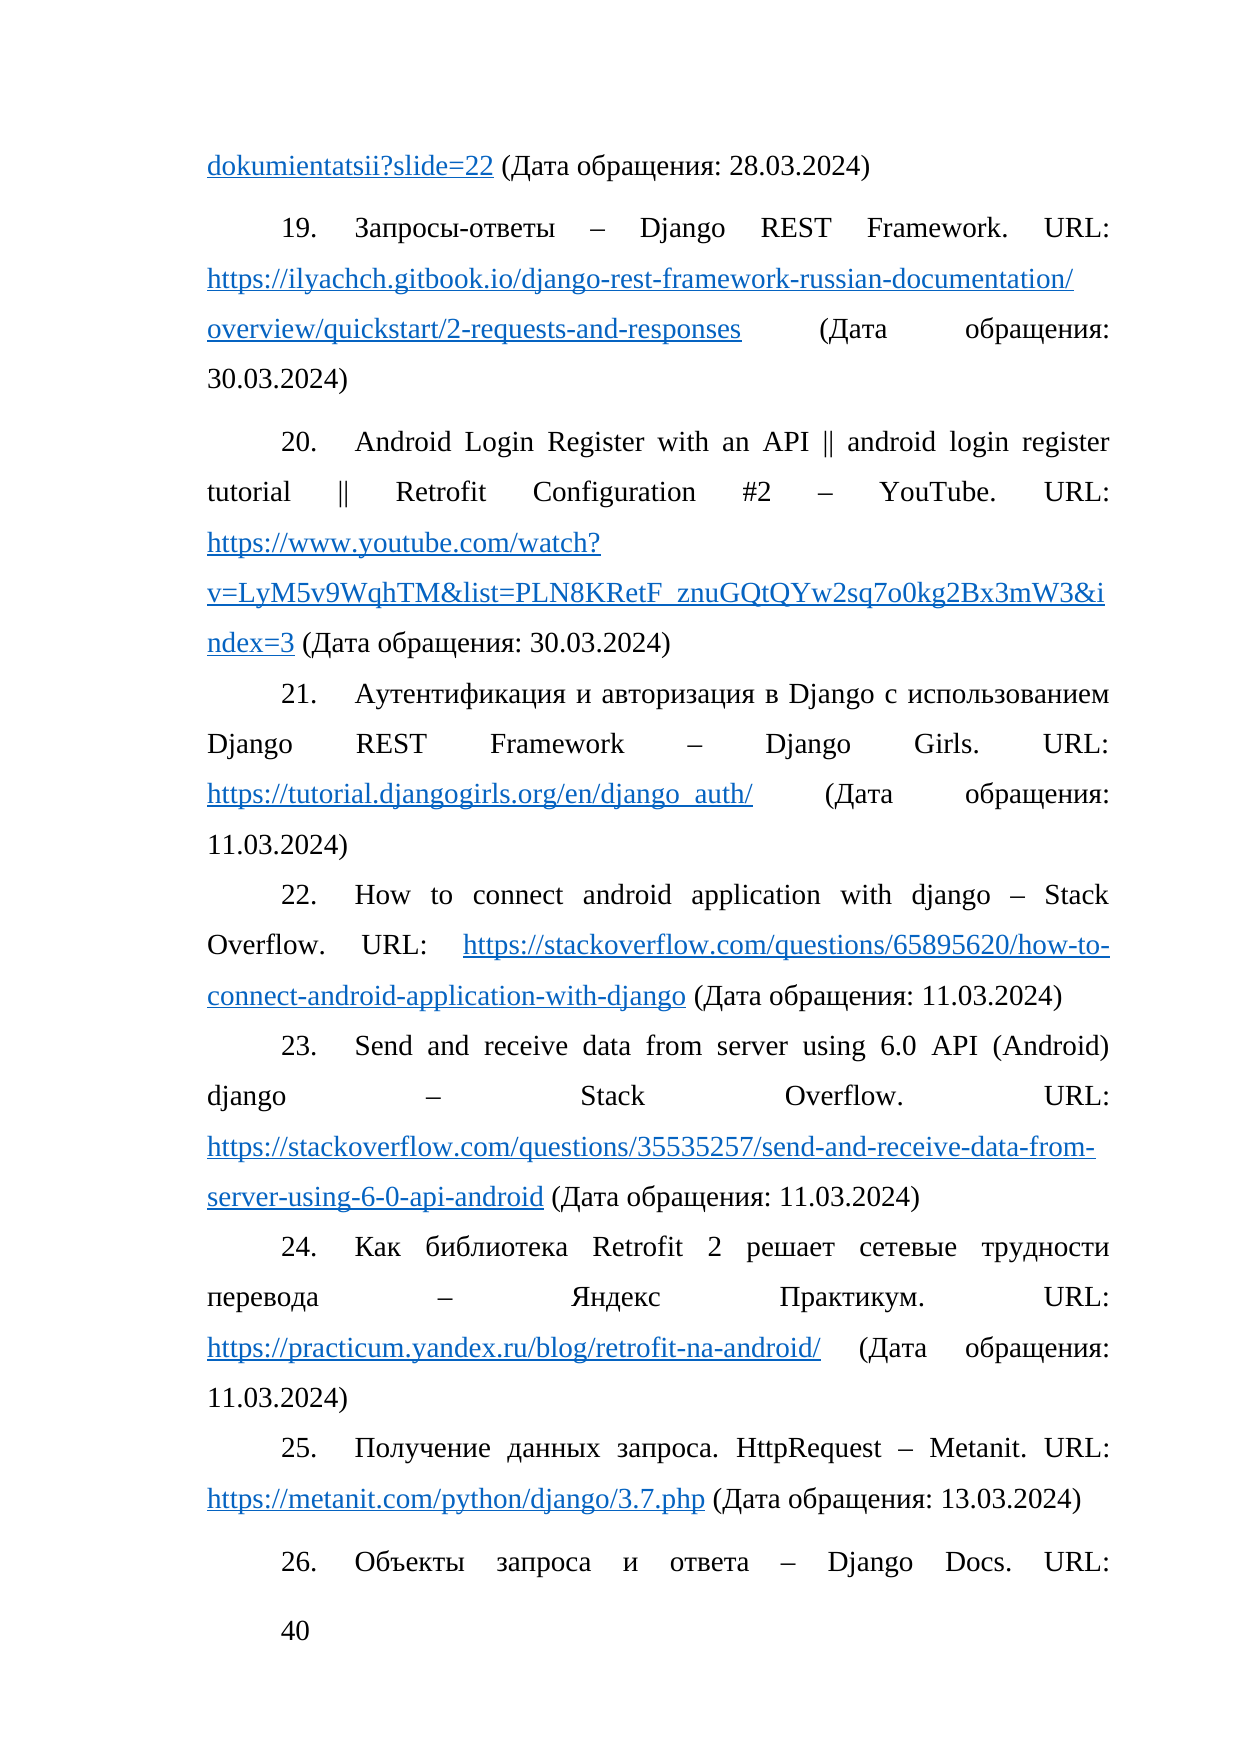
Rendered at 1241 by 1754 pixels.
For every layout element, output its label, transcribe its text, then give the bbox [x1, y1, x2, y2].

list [207, 1544, 1110, 1577]
list How to connect android application with django – Stack Overflow. URL: https://stackoverflow.com/questions/65895620/how-to-connect-android-application-with-django (Дата обращения: 11.03.2024) [207, 877, 1110, 1011]
list Send and receive data from server using 6.0 API (Android) django – Stack Overflow. URL: https://stackoverflow.com/questions/35535257/send-and-receive-data-from-server-using-6-0-api-android (Дата обращения: 11.03.2024) [207, 1028, 1110, 1212]
list Получение данных запроса. HttpRequest – Metanit. URL: https://metanit.com/python/django/3.7.php (Дата обращения: 13.03.2024) [207, 1431, 1110, 1514]
list Android Login Register with an API || android login register tutorial || Retrofit Configuration #2 – YouTube. URL: https://www.youtube.com/watch?v=LyM5v9WqhTM&list=PLN8KRetF_znuGQtQYw2sq7o0kg2Bx3mW3&index=3 (Дата обращения: 30.03.2024) [207, 424, 1110, 659]
list Как библиотека Retrofit 2 решает сетевые трудности перевода – Яндекс Практикум. URL: https://practicum.yandex.ru/blog/retrofit-na-android/ (Дата обращения: 11.03.2024) [207, 1229, 1110, 1414]
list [207, 148, 1110, 181]
list Аутентификация и авторизация в Django с использованием Django REST Framework – Django Girls. URL: https://tutorial.djangogirls.org/en/django_auth/ (Дата обращения: 11.03.2024) [207, 676, 1110, 860]
list Запросы-ответы – Django REST Framework. URL: https://ilyachch.gitbook.io/django-rest-framework-russian-documentation/overview/quickstart/2-requests-and-responses (Дата обращения: 30.03.2024) [207, 211, 1110, 395]
